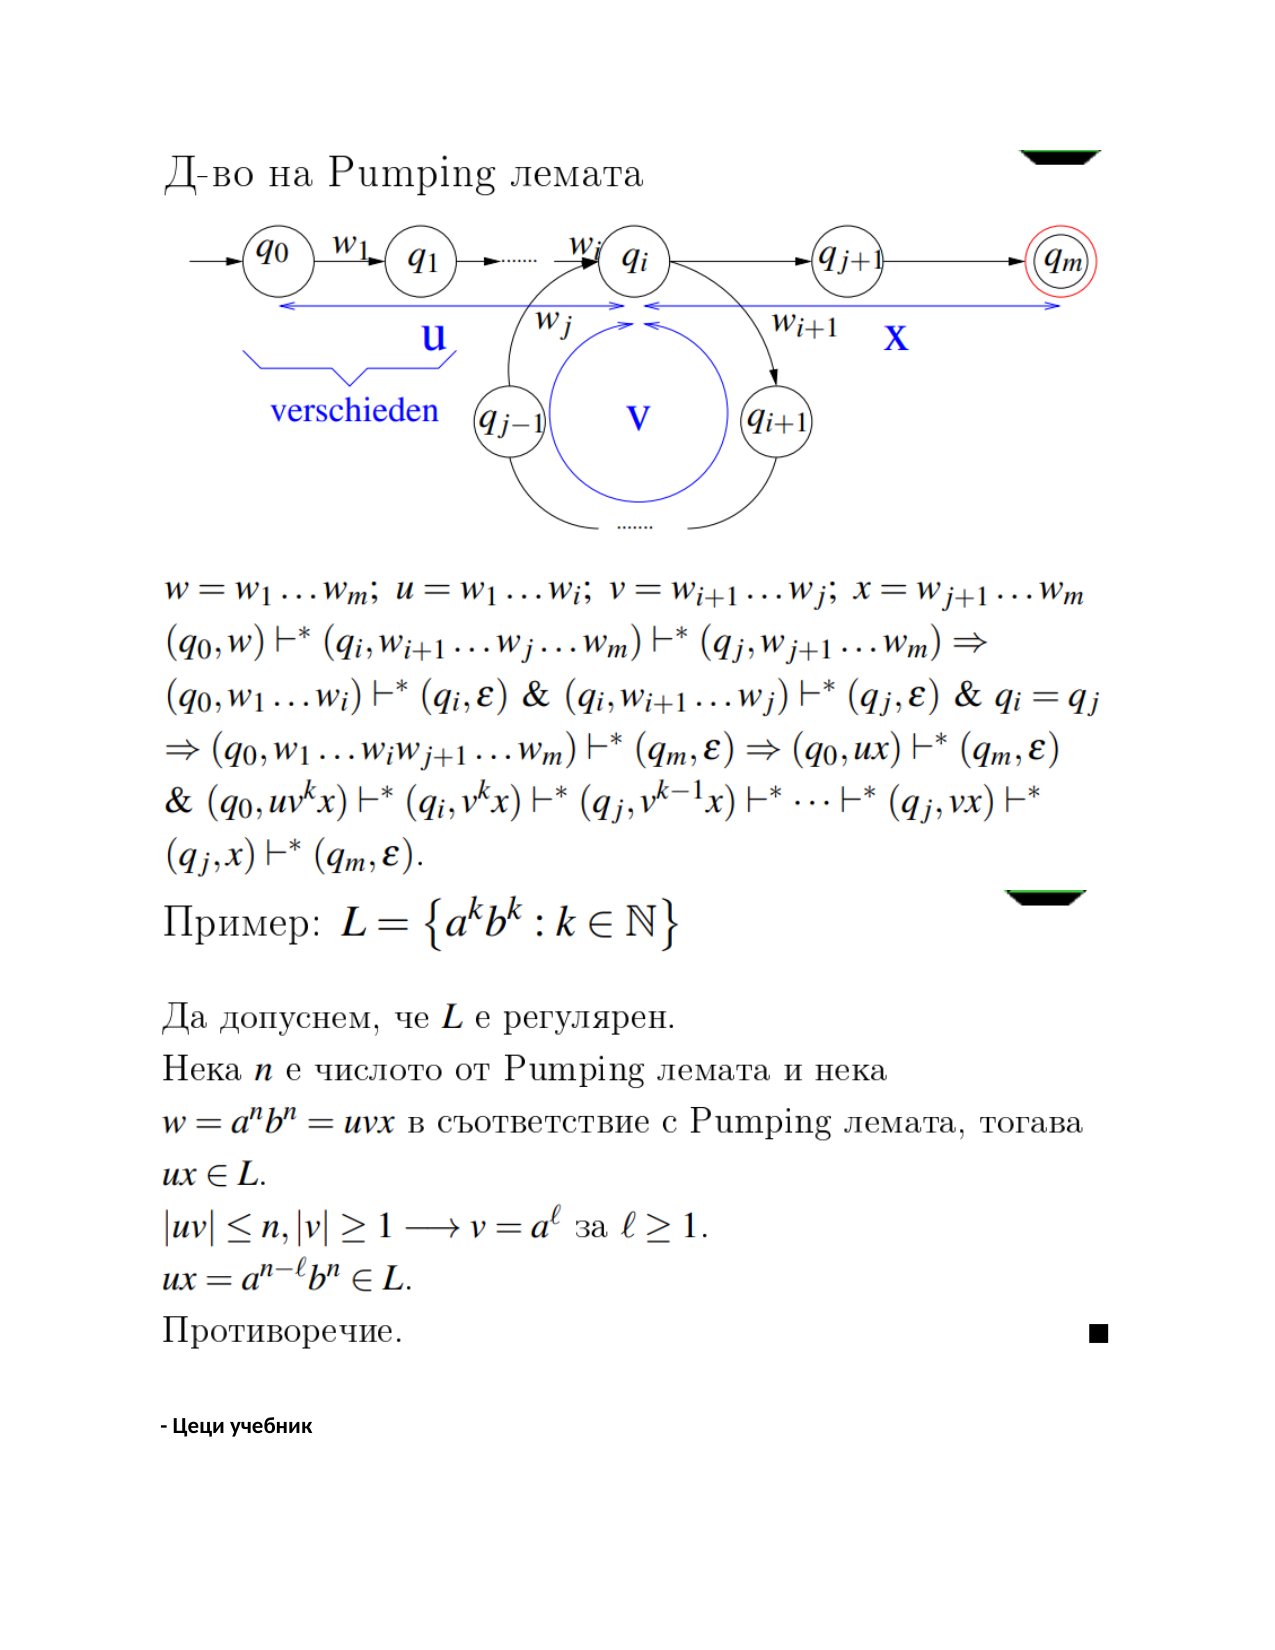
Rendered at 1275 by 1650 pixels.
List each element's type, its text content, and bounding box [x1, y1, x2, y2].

text - Цеци учебник [150, 1411, 1125, 1439]
picture [150, 150, 1125, 889]
picture [150, 890, 1125, 1392]
